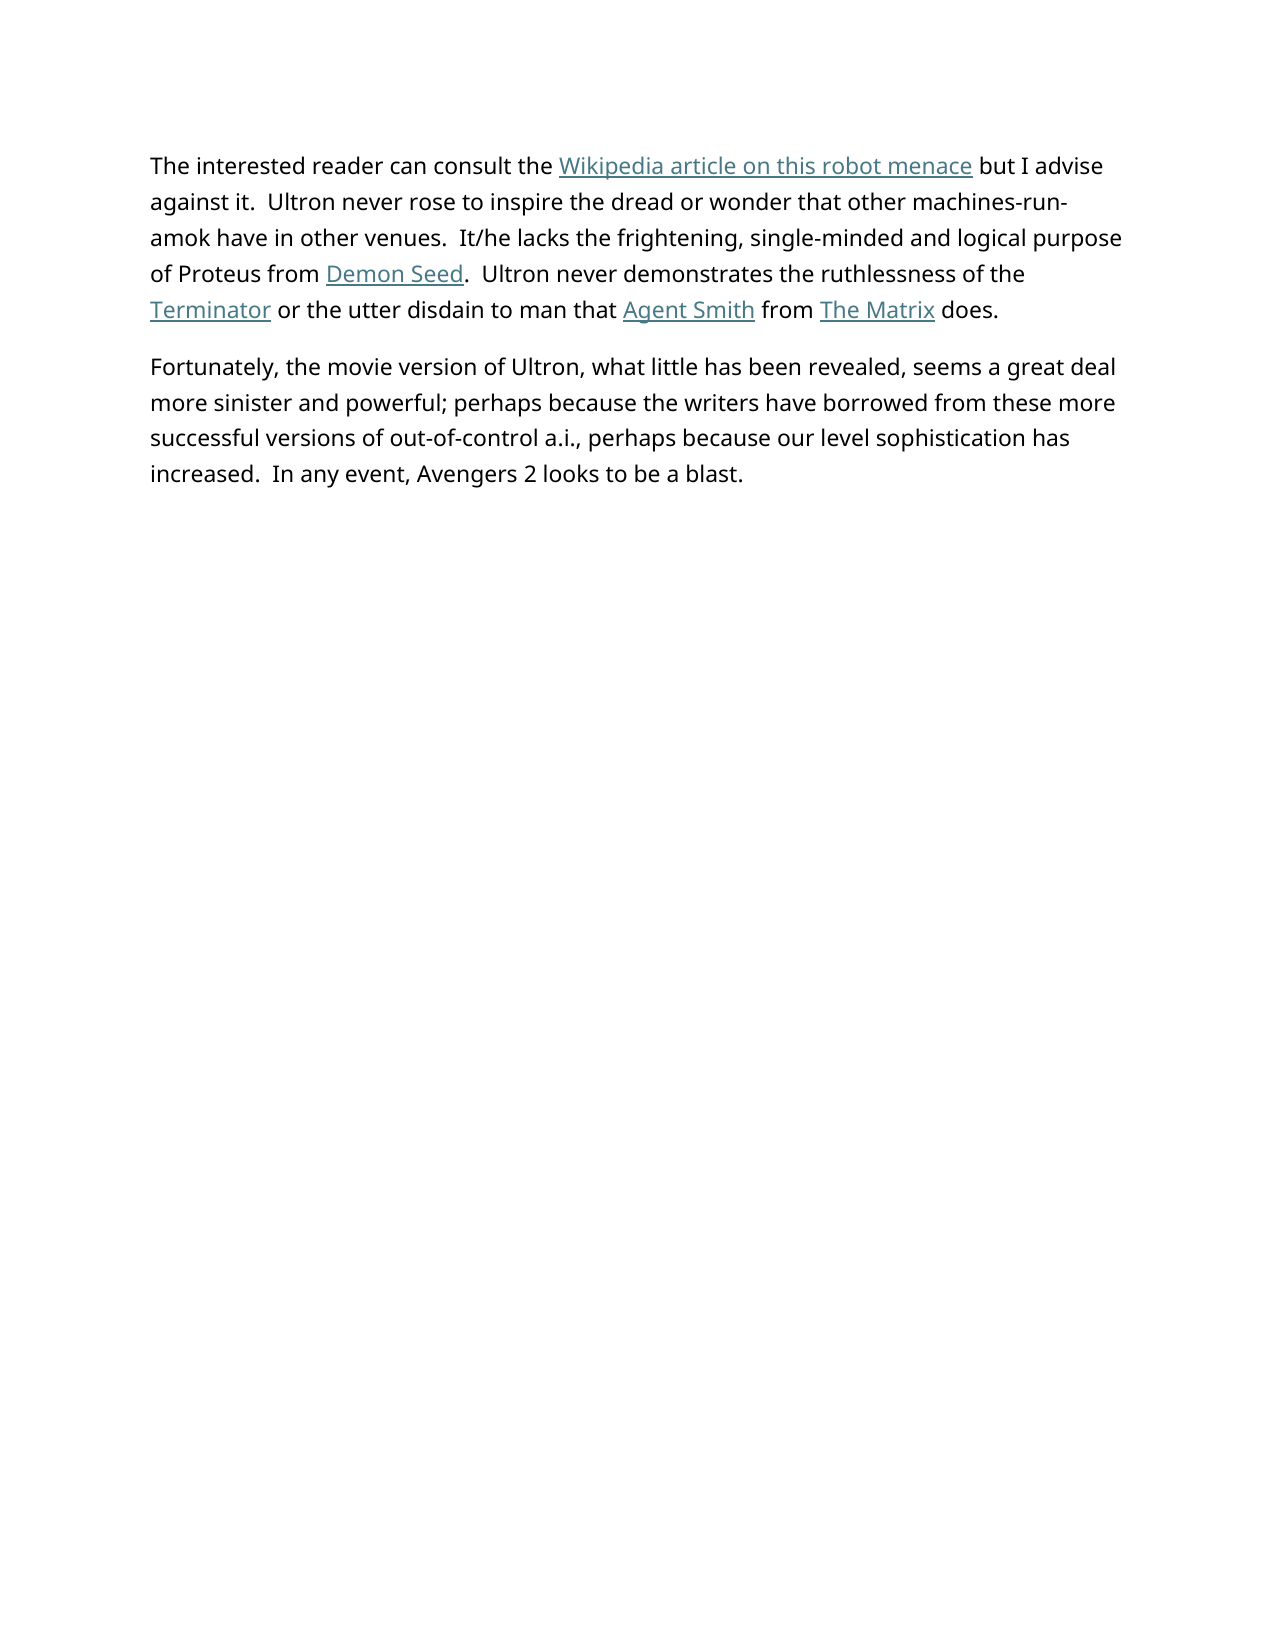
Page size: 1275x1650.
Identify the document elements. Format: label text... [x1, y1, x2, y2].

text Fortunately, the movie version of Ultron, what little has been revealed, seems a great deal more sinister and powerful; perhaps because the writers have borrowed from these more successful versions of out-of-control a.i., perhaps because our level sophistication has increased. In any event, Avengers 2 looks to be a blast. [150, 351, 1125, 489]
text The interested reader can consult the Wikipedia article on this robot menace but I advise against it. Ultron never rose to inspire the dread or wonder that other machines-run-amok have in other venues. It/he lacks the frightening, single-minded and logical purpose of Proteus from Demon Seed. Ultron never demonstrates the ruthlessness of the Terminator or the utter disdain to man that Agent Smith from The Matrix does. [150, 150, 1125, 325]
